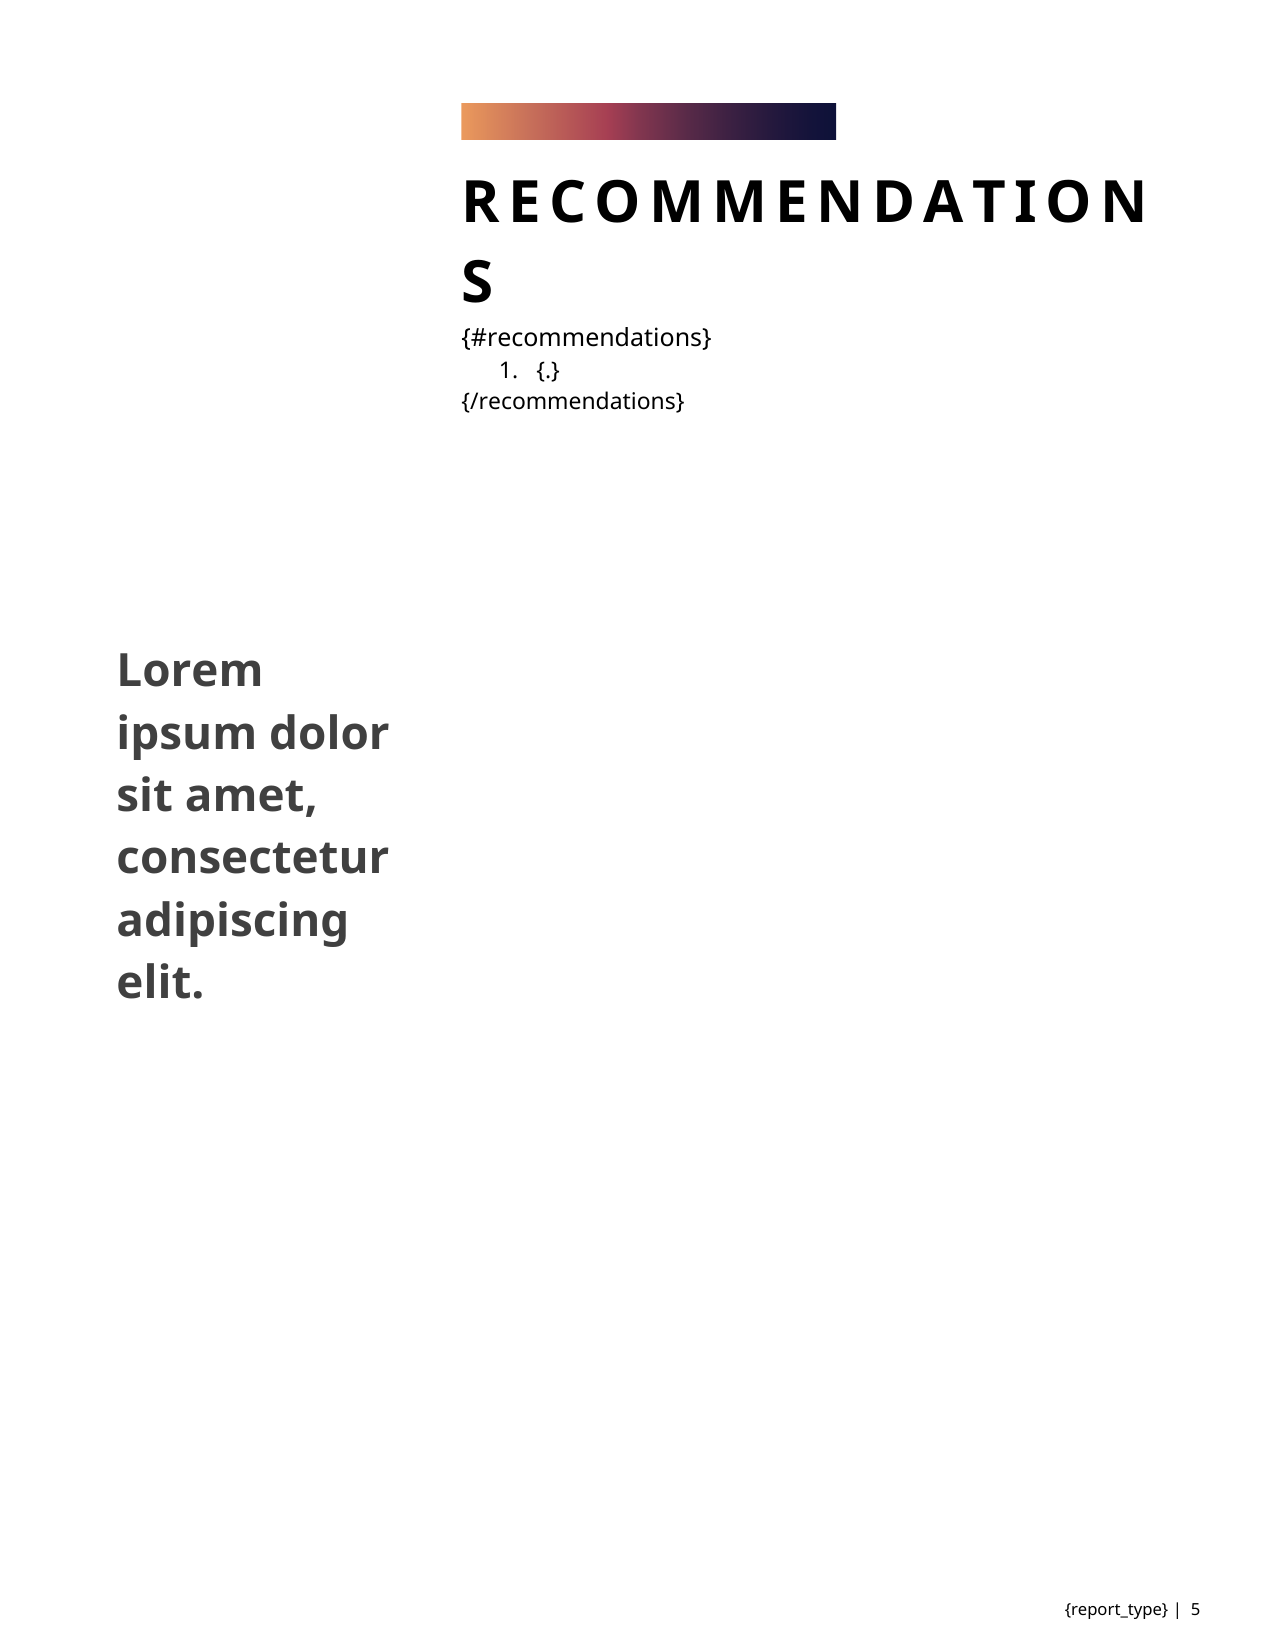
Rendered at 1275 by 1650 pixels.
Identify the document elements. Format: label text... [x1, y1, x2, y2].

picture [461, 103, 837, 140]
table_header [75, 103, 450, 1526]
table_cell Recommendations [450, 148, 1199, 319]
table_cell {#recommendations} {.} {/recommendations} [450, 320, 1199, 1526]
table_header [450, 103, 1199, 148]
